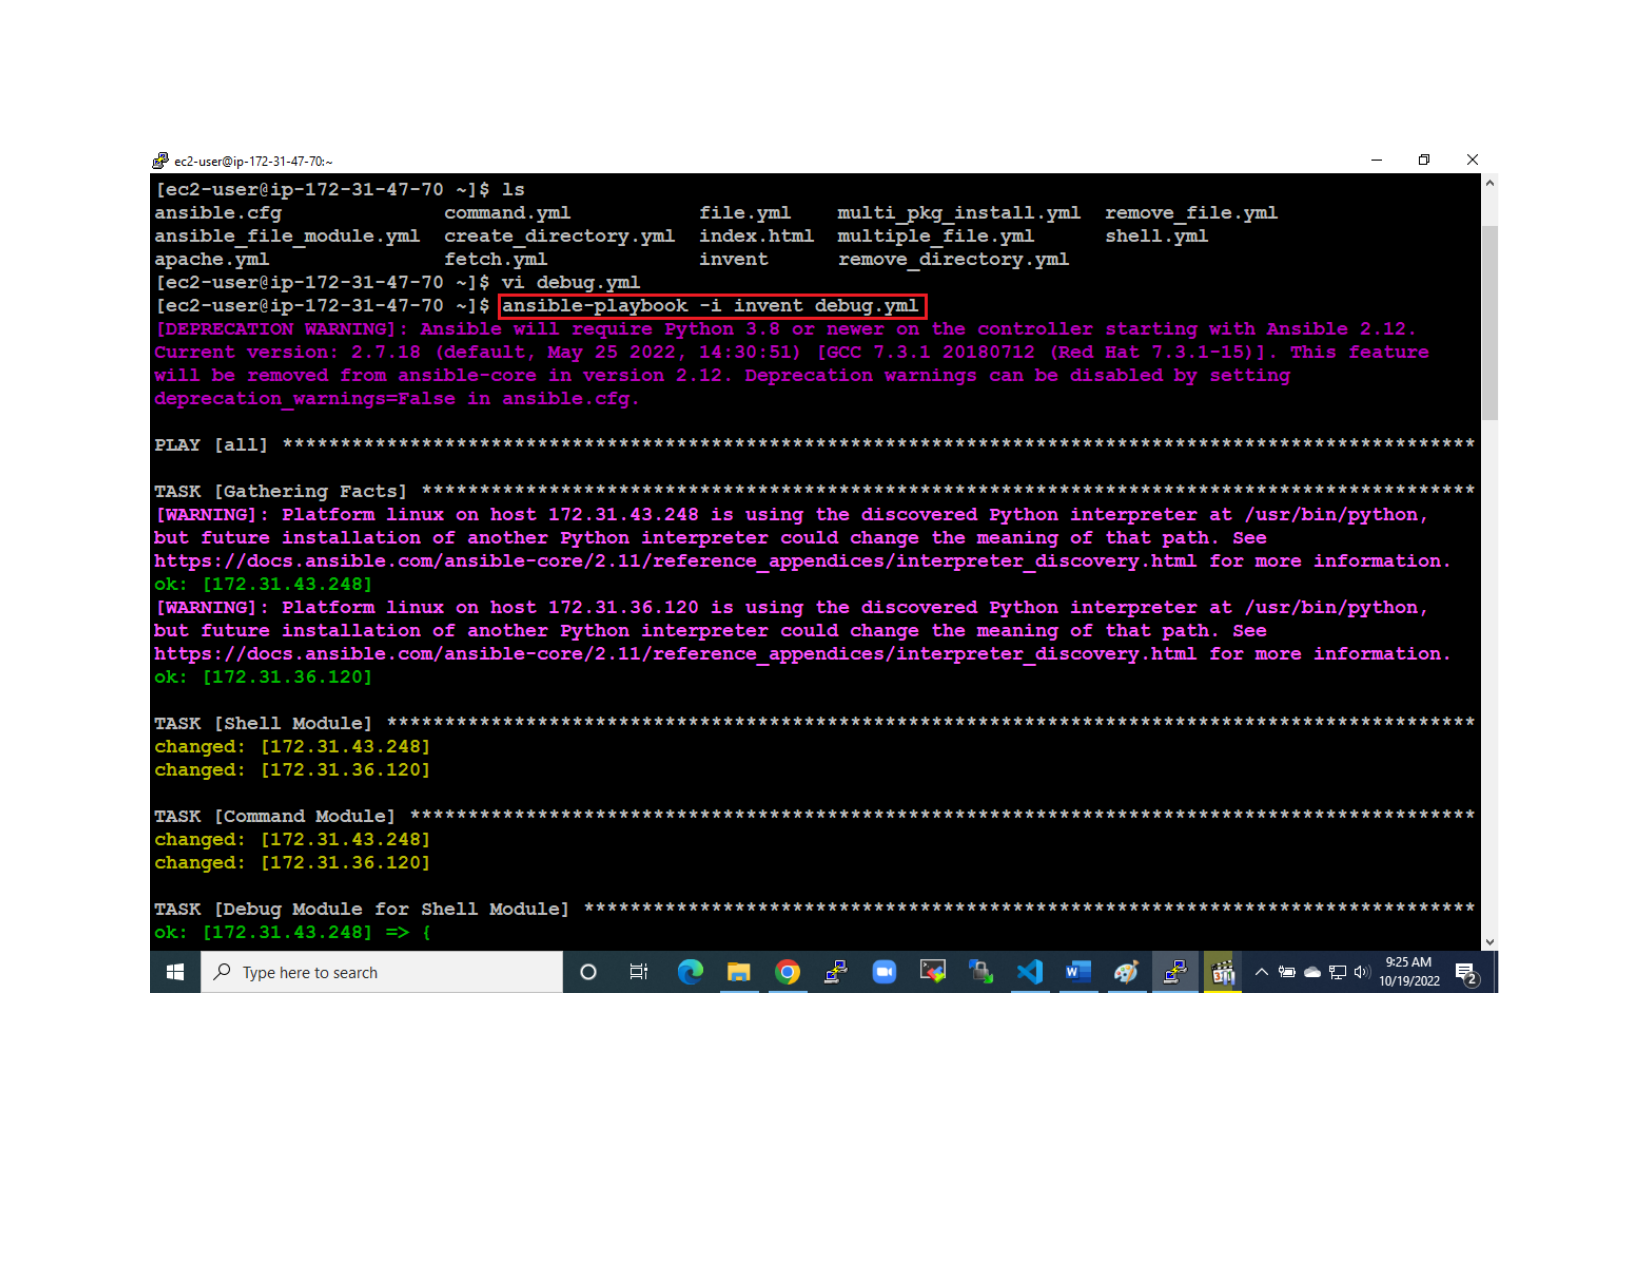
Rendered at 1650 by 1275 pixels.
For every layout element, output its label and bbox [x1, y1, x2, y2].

picture [150, 150, 1499, 993]
